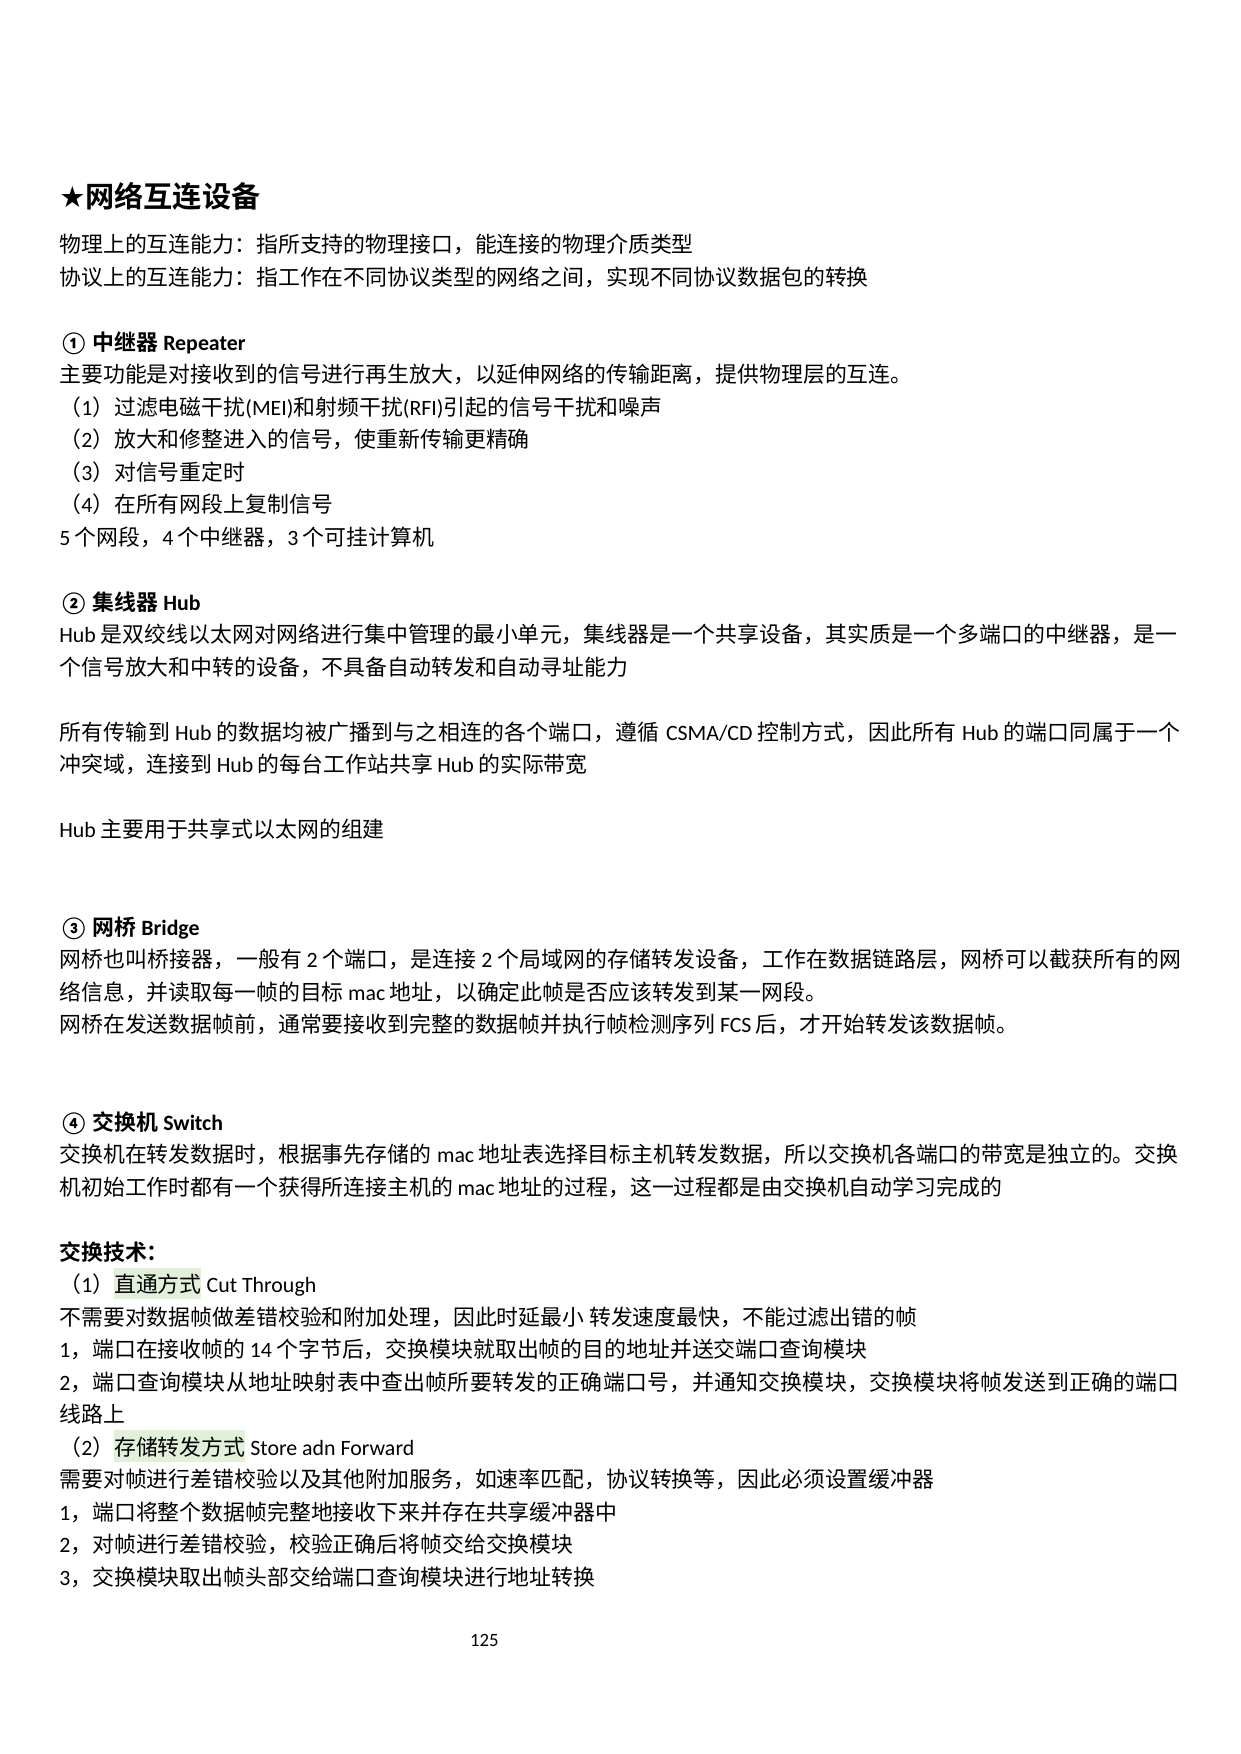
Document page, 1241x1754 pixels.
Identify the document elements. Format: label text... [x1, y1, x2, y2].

text （3）对信号重定时 [59, 454, 1181, 487]
text 所有传输到Hub的数据均被广播到与之相连的各个端口，遵循CSMA/CD控制方式，因此所有Hub的端口同属于一个冲突域，连接到Hub的每台工作站共享Hub的实际带宽 [59, 714, 1181, 779]
text 网桥也叫桥接器，一般有2个端口，是连接2个局域网的存储转发设备，工作在数据链路层，网桥可以截获所有的网络信息，并读取每一帧的目标mac地址，以确定此帧是否应该转发到某一网段。 [59, 942, 1181, 1007]
text 2，端口查询模块从地址映射表中查出帧所要转发的正确端口号，并通知交换模块，交换模块将帧发送到正确的端口线路上 [59, 1364, 1181, 1429]
text （1）直通方式 Cut Through [59, 1267, 1181, 1299]
text 物理上的互连能力：指所支持的物理接口，能连接的物理介质类型 [59, 227, 1181, 259]
text 5个网段，4个中继器，3个可挂计算机 [59, 519, 1181, 552]
text （1）过滤电磁干扰(MEI)和射频干扰(RFI)引起的信号干扰和噪声 [59, 389, 1181, 422]
text 需要对帧进行差错校验以及其他附加服务，如速率匹配，协议转换等，因此必须设置缓冲器 [59, 1462, 1181, 1494]
text （4）在所有网段上复制信号 [59, 487, 1181, 519]
text 2，对帧进行差错校验，校验正确后将帧交给交换模块 [59, 1527, 1181, 1559]
text 交换技术： [59, 1234, 1181, 1267]
text ①中继器 Repeater [59, 324, 1181, 357]
text 3，交换模块取出帧头部交给端口查询模块进行地址转换 [59, 1559, 1181, 1592]
text ③网桥 Bridge [59, 909, 1181, 942]
text 1，端口将整个数据帧完整地接收下来并存在共享缓冲器中 [59, 1494, 1181, 1527]
text Hub主要用于共享式以太网的组建 [59, 812, 1181, 844]
text Hub是双绞线以太网对网络进行集中管理的最小单元，集线器是一个共享设备，其实质是一个多端口的中继器，是一个信号放大和中转的设备，不具备自动转发和自动寻址能力 [59, 617, 1181, 682]
text ④交换机 Switch [59, 1104, 1181, 1137]
text （2）放大和修整进入的信号，使重新传输更精确 [59, 422, 1181, 454]
text 1，端口在接收帧的14个字节后，交换模块就取出帧的目的地址并送交端口查询模块 [59, 1332, 1181, 1364]
text ★网络互连设备 [59, 162, 1181, 227]
text 协议上的互连能力：指工作在不同协议类型的网络之间，实现不同协议数据包的转换 [59, 259, 1181, 292]
text 主要功能是对接收到的信号进行再生放大，以延伸网络的传输距离，提供物理层的互连。 [59, 357, 1181, 389]
text 网桥在发送数据帧前，通常要接收到完整的数据帧并执行帧检测序列FCS后，才开始转发该数据帧。 [59, 1007, 1181, 1039]
text 不需要对数据帧做差错校验和附加处理，因此时延最小 转发速度最快，不能过滤出错的帧 [59, 1299, 1181, 1332]
text 交换机在转发数据时，根据事先存储的mac地址表选择目标主机转发数据，所以交换机各端口的带宽是独立的。交换机初始工作时都有一个获得所连接主机的mac地址的过程，这一过程都是由交换机自动学习完成的 [59, 1137, 1181, 1202]
text ②集线器 Hub [59, 584, 1181, 617]
text （2）存储转发方式 Store adn Forward [59, 1429, 1181, 1462]
